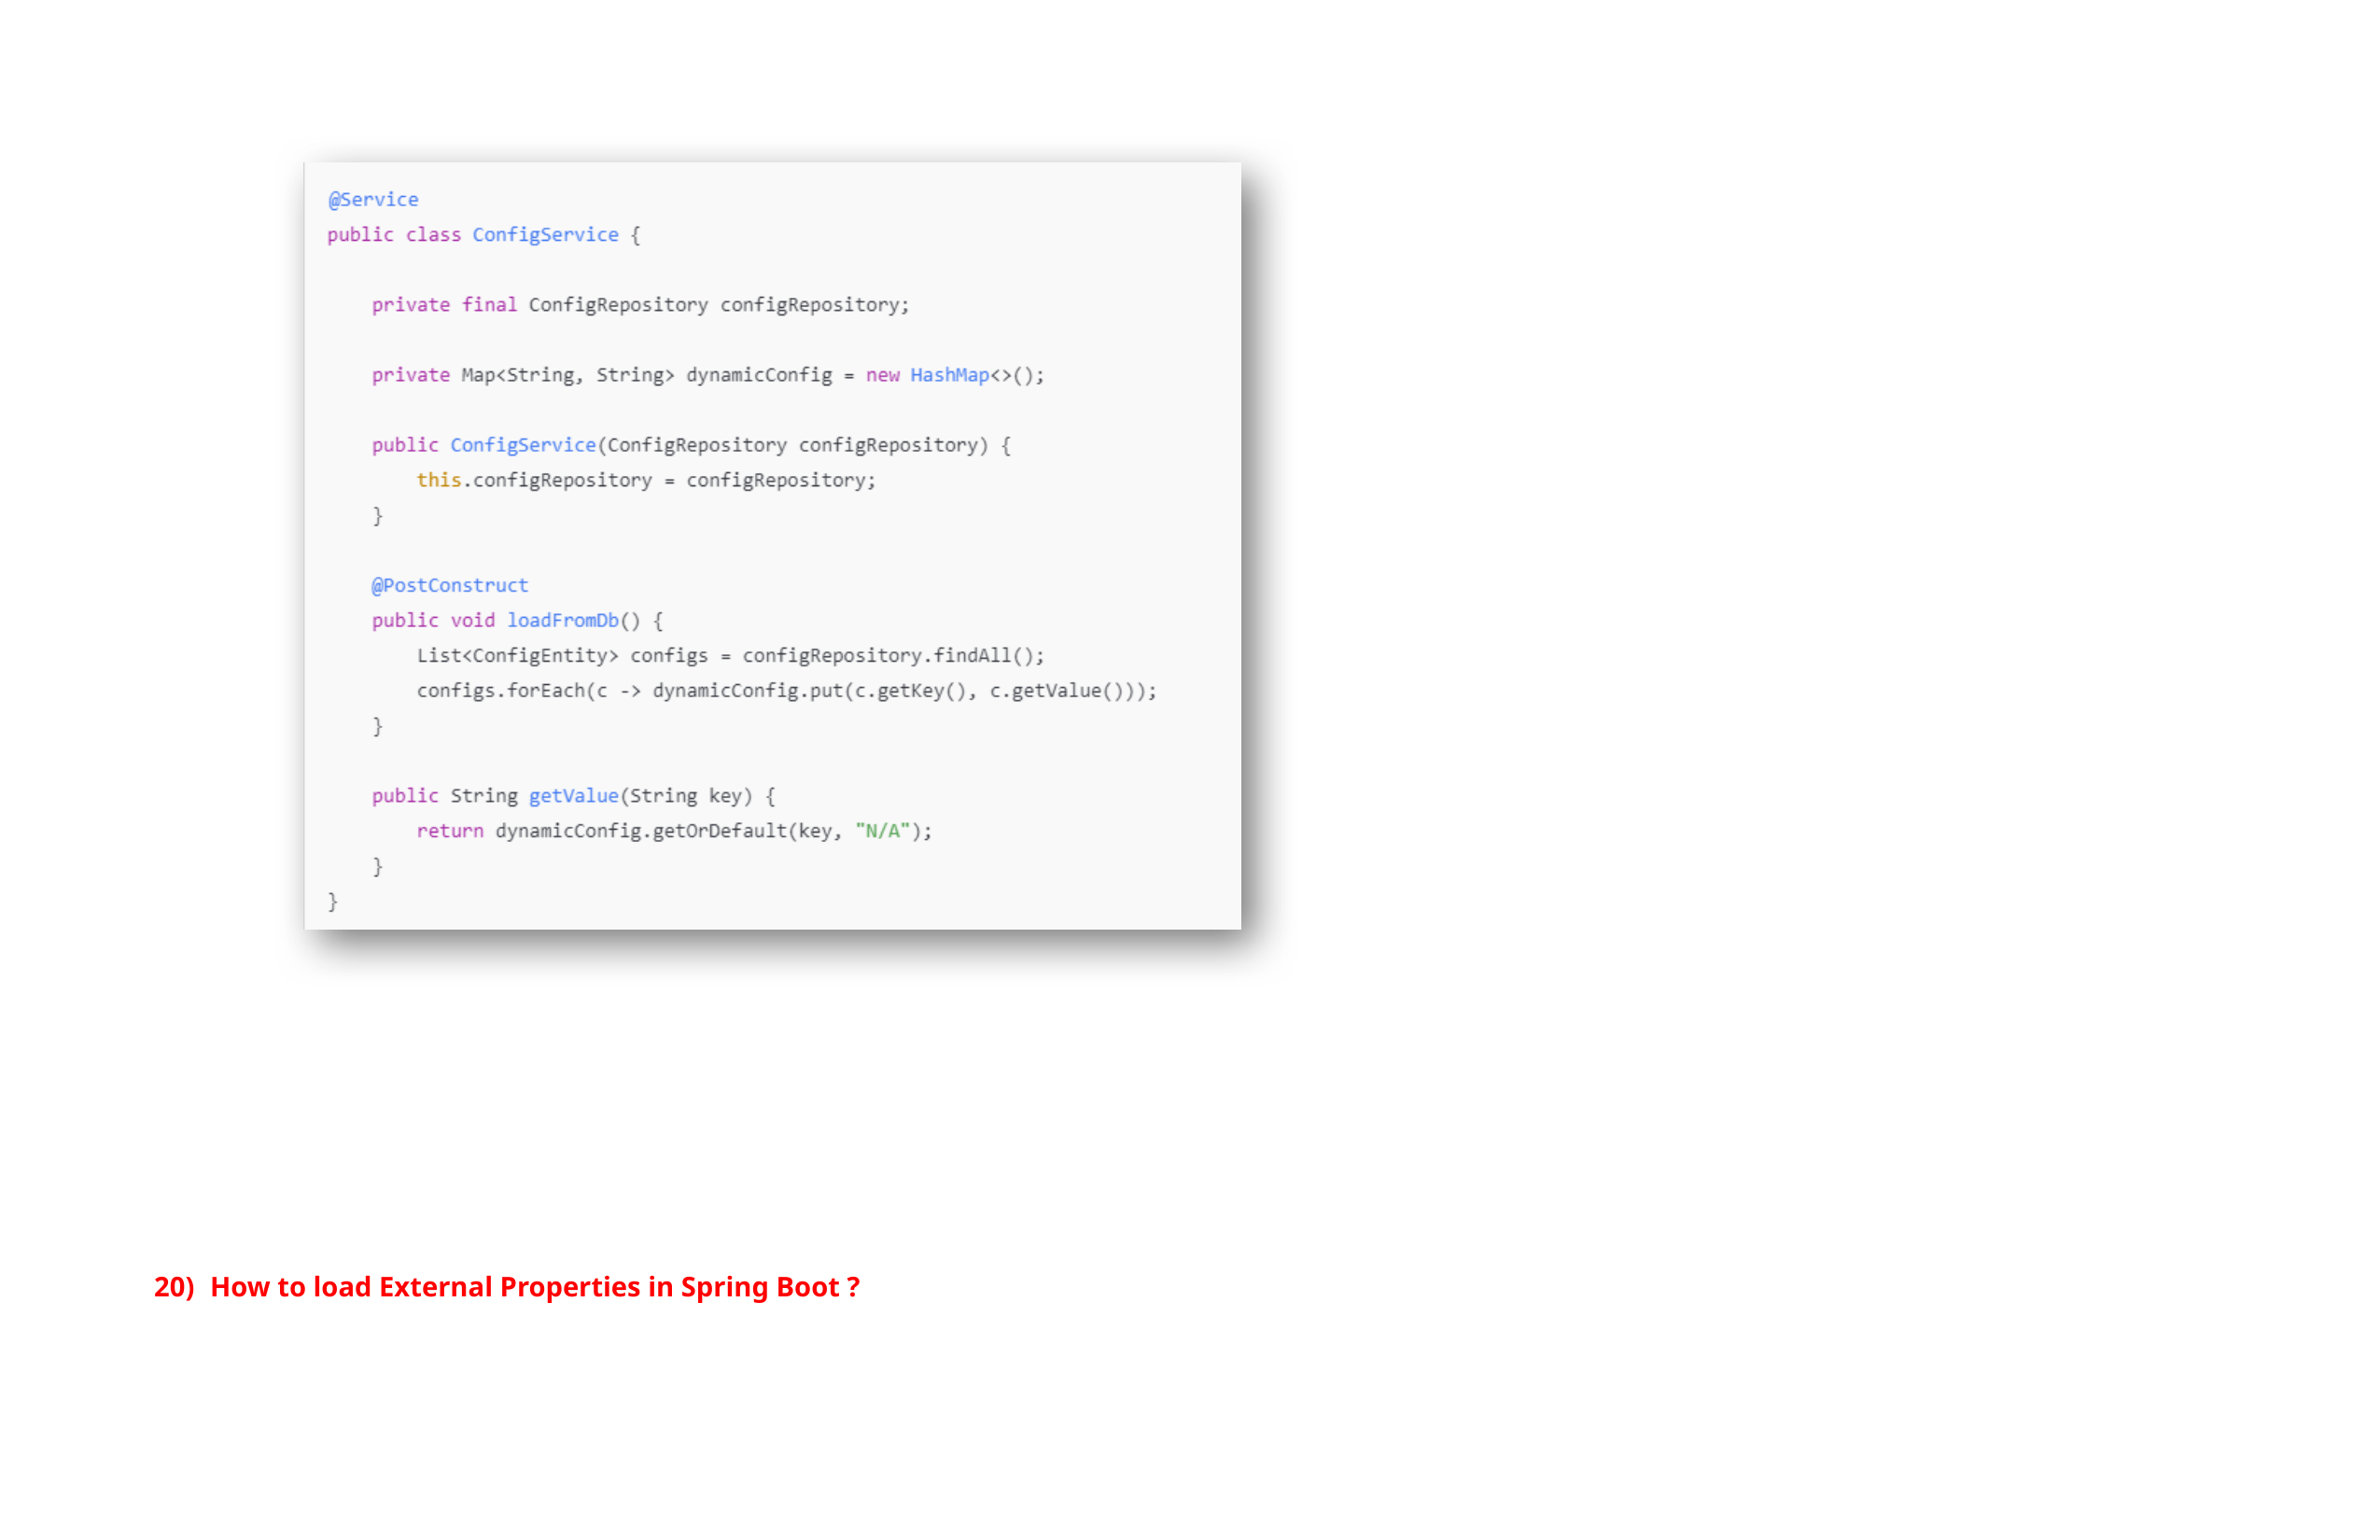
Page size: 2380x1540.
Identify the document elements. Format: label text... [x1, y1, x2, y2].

picture [303, 162, 1241, 930]
list How to load External Properties in Spring Boot ? [154, 1267, 2226, 1305]
